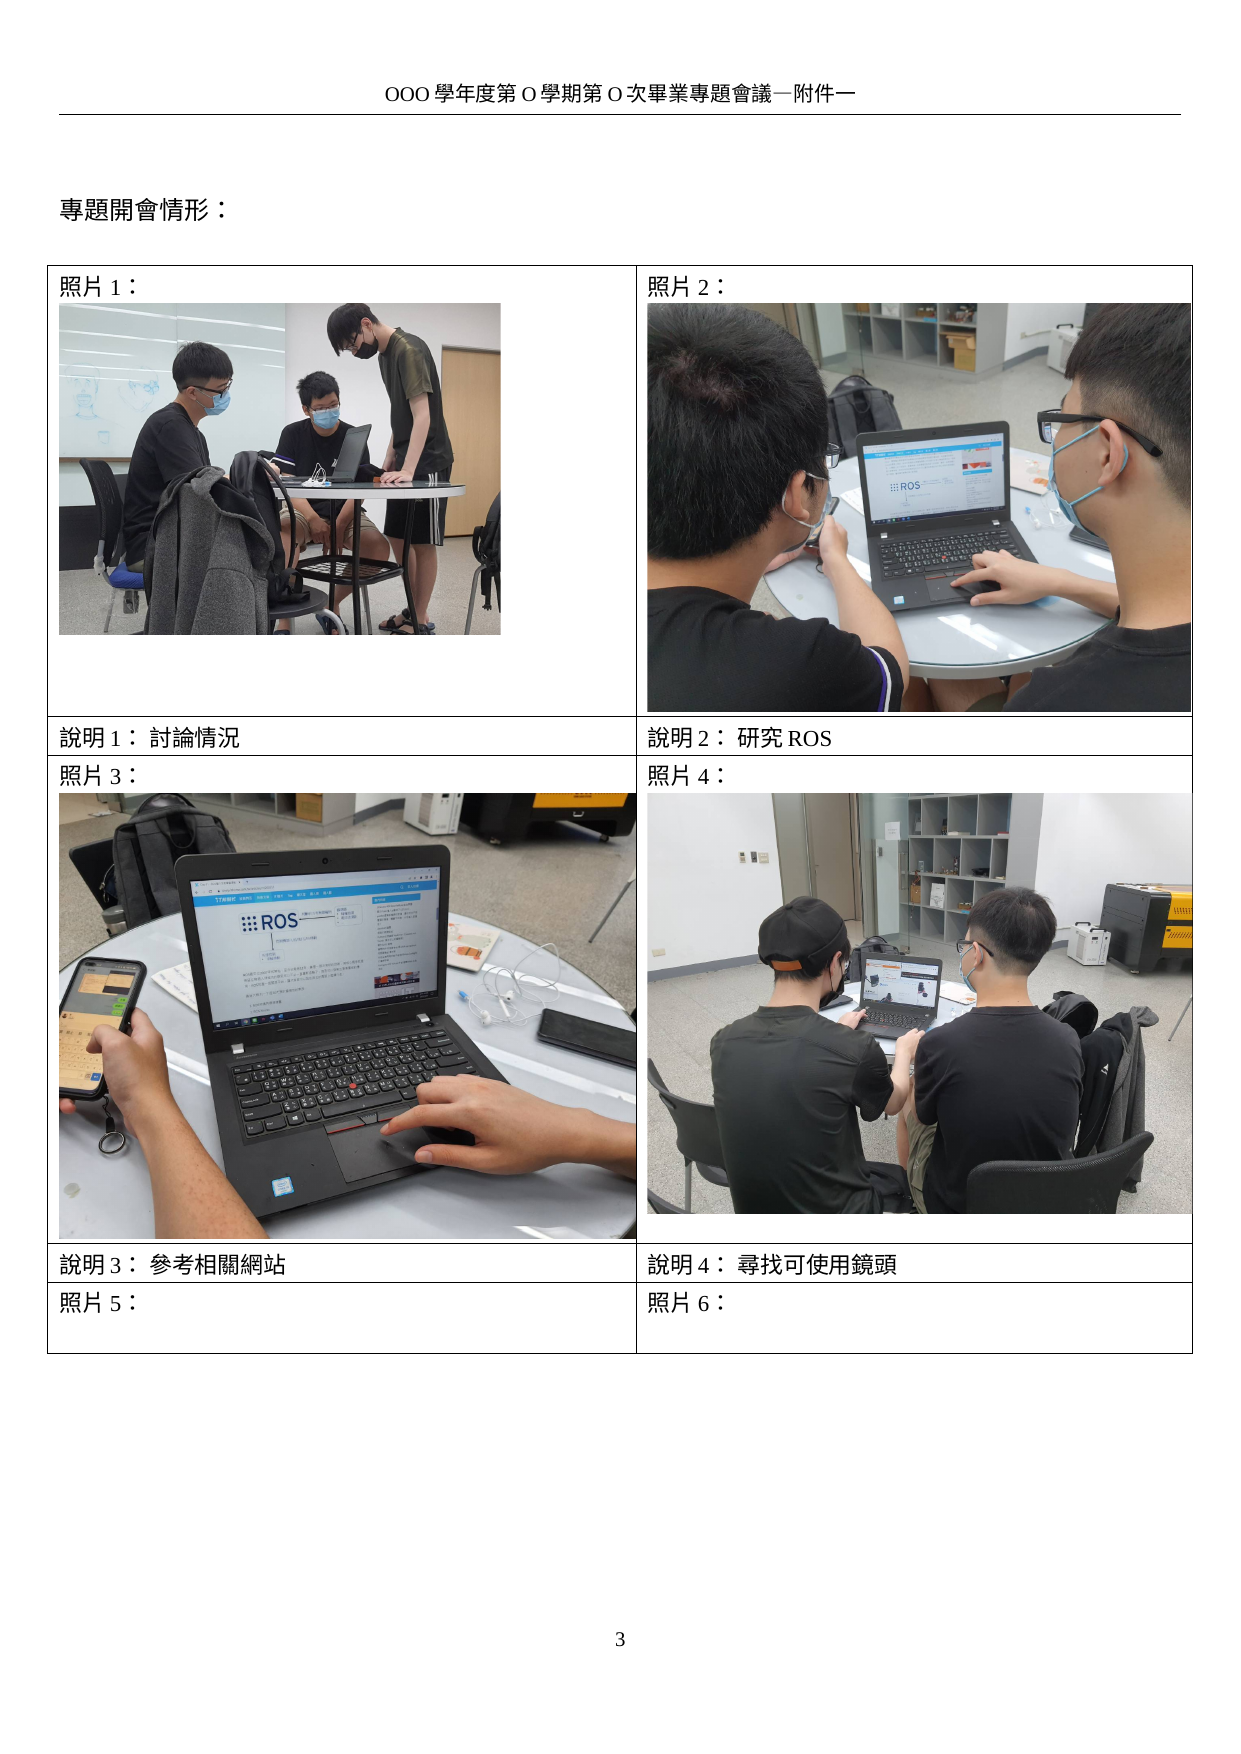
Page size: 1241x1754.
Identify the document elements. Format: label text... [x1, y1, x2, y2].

table_cell 照片4： [637, 756, 1192, 1243]
picture [647, 303, 1191, 712]
table_cell 照片5： [48, 1283, 636, 1352]
picture [59, 303, 501, 635]
picture [59, 793, 636, 1239]
table_cell 照片6： [637, 1283, 1192, 1352]
table_cell 說明4： 尋找可使用鏡頭 [637, 1244, 1192, 1282]
table_cell 照片3： [48, 756, 636, 1243]
table_cell 說明2： 研究ROS [637, 717, 1192, 755]
picture [647, 793, 1193, 1214]
table_header 照片1： [48, 266, 636, 716]
text OOO學年度第O學期第O次畢業專題會議—附件一 [59, 74, 1181, 114]
text 專題開會情形： [59, 190, 1181, 228]
table_header 照片2： [637, 266, 1192, 716]
table_cell 說明1： 討論情況 [48, 717, 636, 755]
table_cell 說明3： 參考相關網站 [48, 1244, 636, 1282]
